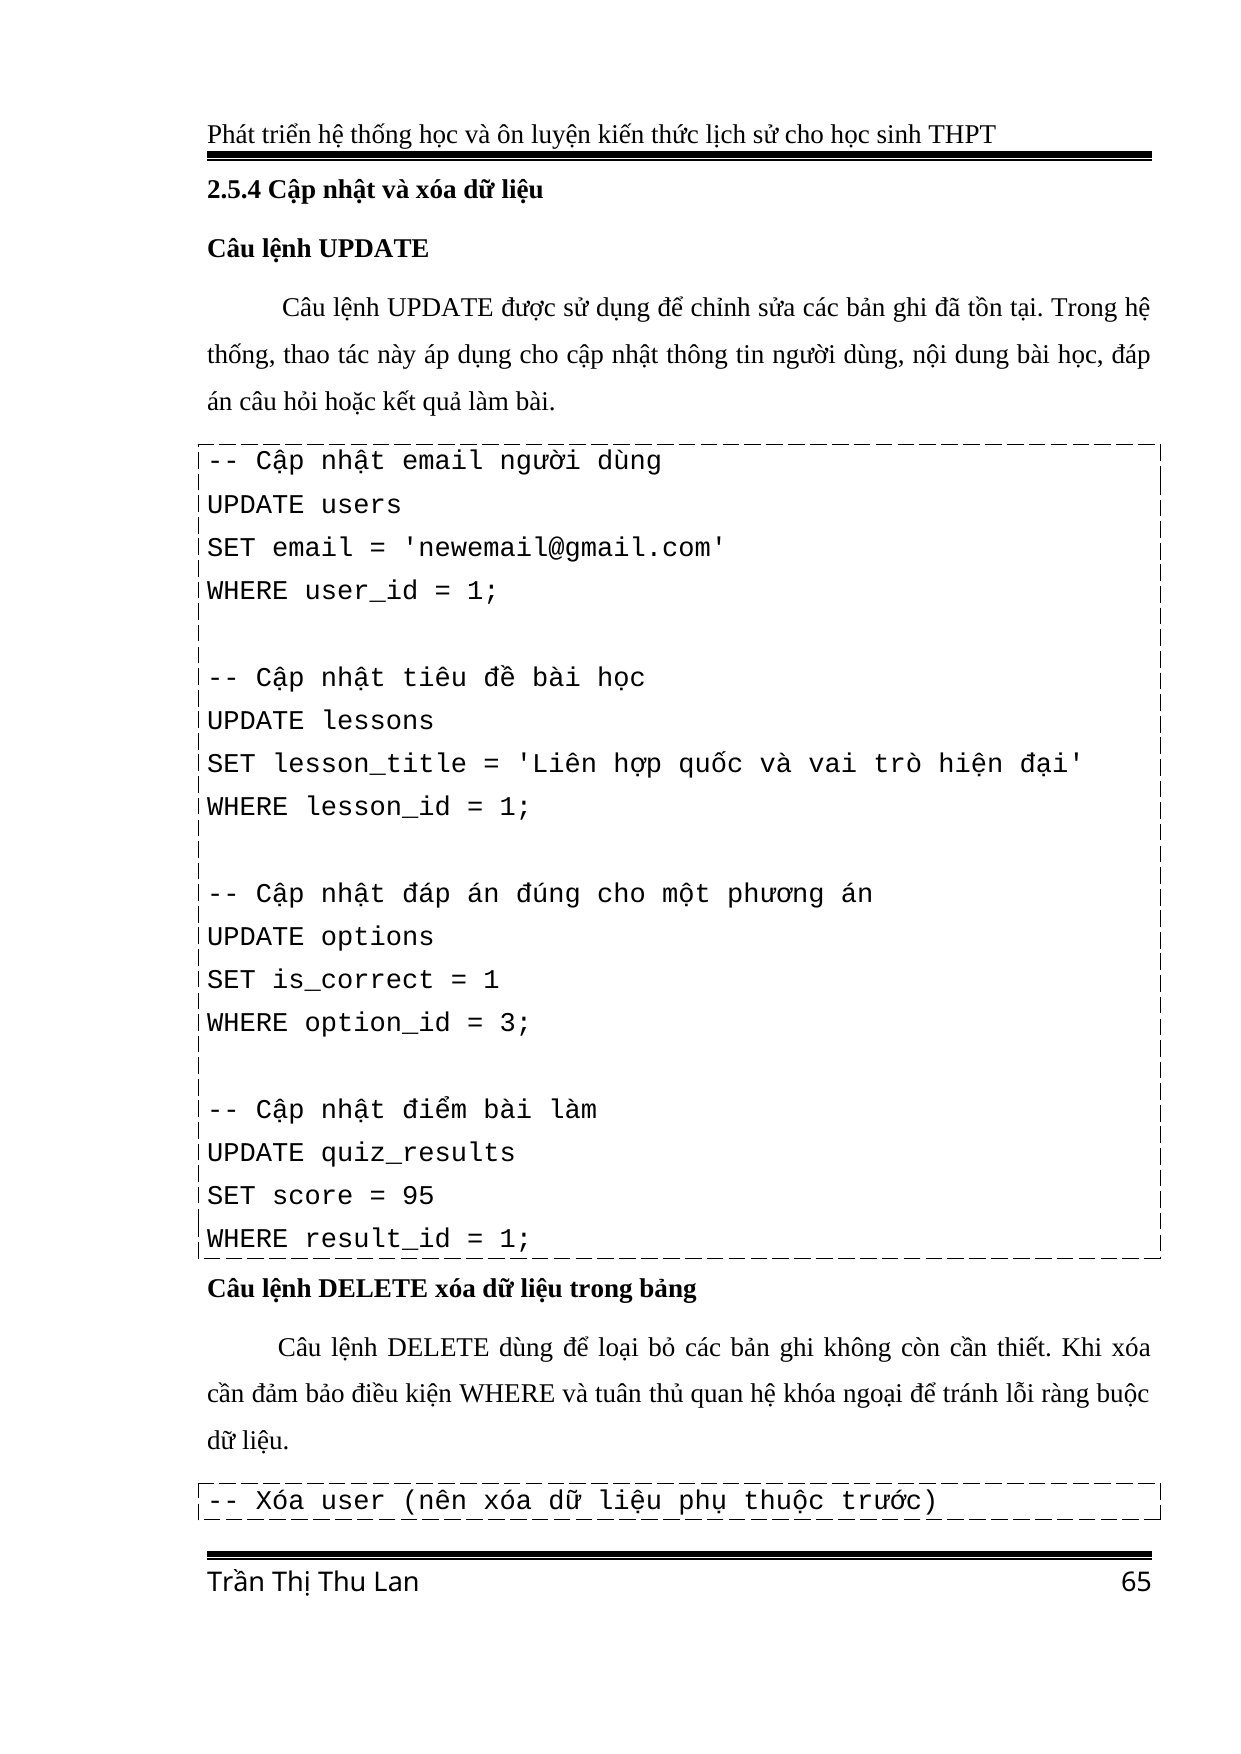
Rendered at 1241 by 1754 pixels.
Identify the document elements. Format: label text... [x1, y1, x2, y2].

text Câu lệnh DELETE dùng để loại bỏ các bản ghi không còn cần thiết. Khi xóa cần đảm bảo điều kiện WHERE và tuân thủ quan hệ khóa ngoại để tránh lỗi ràng buộc dữ liệu. [207, 1331, 1152, 1455]
text Câu lệnh UPDATE [207, 232, 1152, 263]
text UPDATE users [197, 487, 1161, 521]
text SET lesson_title = 'Liên hợp quốc và vai trò hiện đại' [197, 747, 1161, 781]
text WHERE option_id = 3; [197, 1006, 1161, 1040]
text UPDATE options [197, 919, 1161, 953]
text Câu lệnh UPDATE được sử dụng để chỉnh sửa các bản ghi đã tồn tại. Trong hệ thống, thao tác này áp dụng cho cập nhật thông tin người dùng, nội dung bài học, đáp án câu hỏi hoặc kết quả làm bài. [207, 292, 1152, 416]
text -- Cập nhật email người dùng [197, 444, 1161, 478]
text WHERE lesson_id = 1; [197, 790, 1161, 824]
subtitle Cập nhật và xóa dữ liệu [207, 173, 1152, 204]
text -- Cập nhật điểm bài làm [197, 1092, 1161, 1126]
text -- Cập nhật đáp án đúng cho một phương án [197, 876, 1161, 910]
text Câu lệnh DELETE xóa dữ liệu trong bảng [207, 1272, 1152, 1303]
text WHERE user_id = 1; [197, 574, 1161, 608]
text UPDATE quiz_results [197, 1136, 1161, 1169]
text -- Cập nhật tiêu đề bài học [197, 660, 1161, 694]
text SET is_correct = 1 [197, 963, 1161, 997]
text UPDATE lessons [197, 703, 1161, 737]
text -- Xóa user (nên xóa dữ liệu phụ thuộc trước) [197, 1483, 1161, 1520]
text SET score = 95 [197, 1179, 1161, 1213]
text WHERE result_id = 1; [197, 1222, 1161, 1259]
text SET email = 'newemail@gmail.com' [197, 531, 1161, 564]
